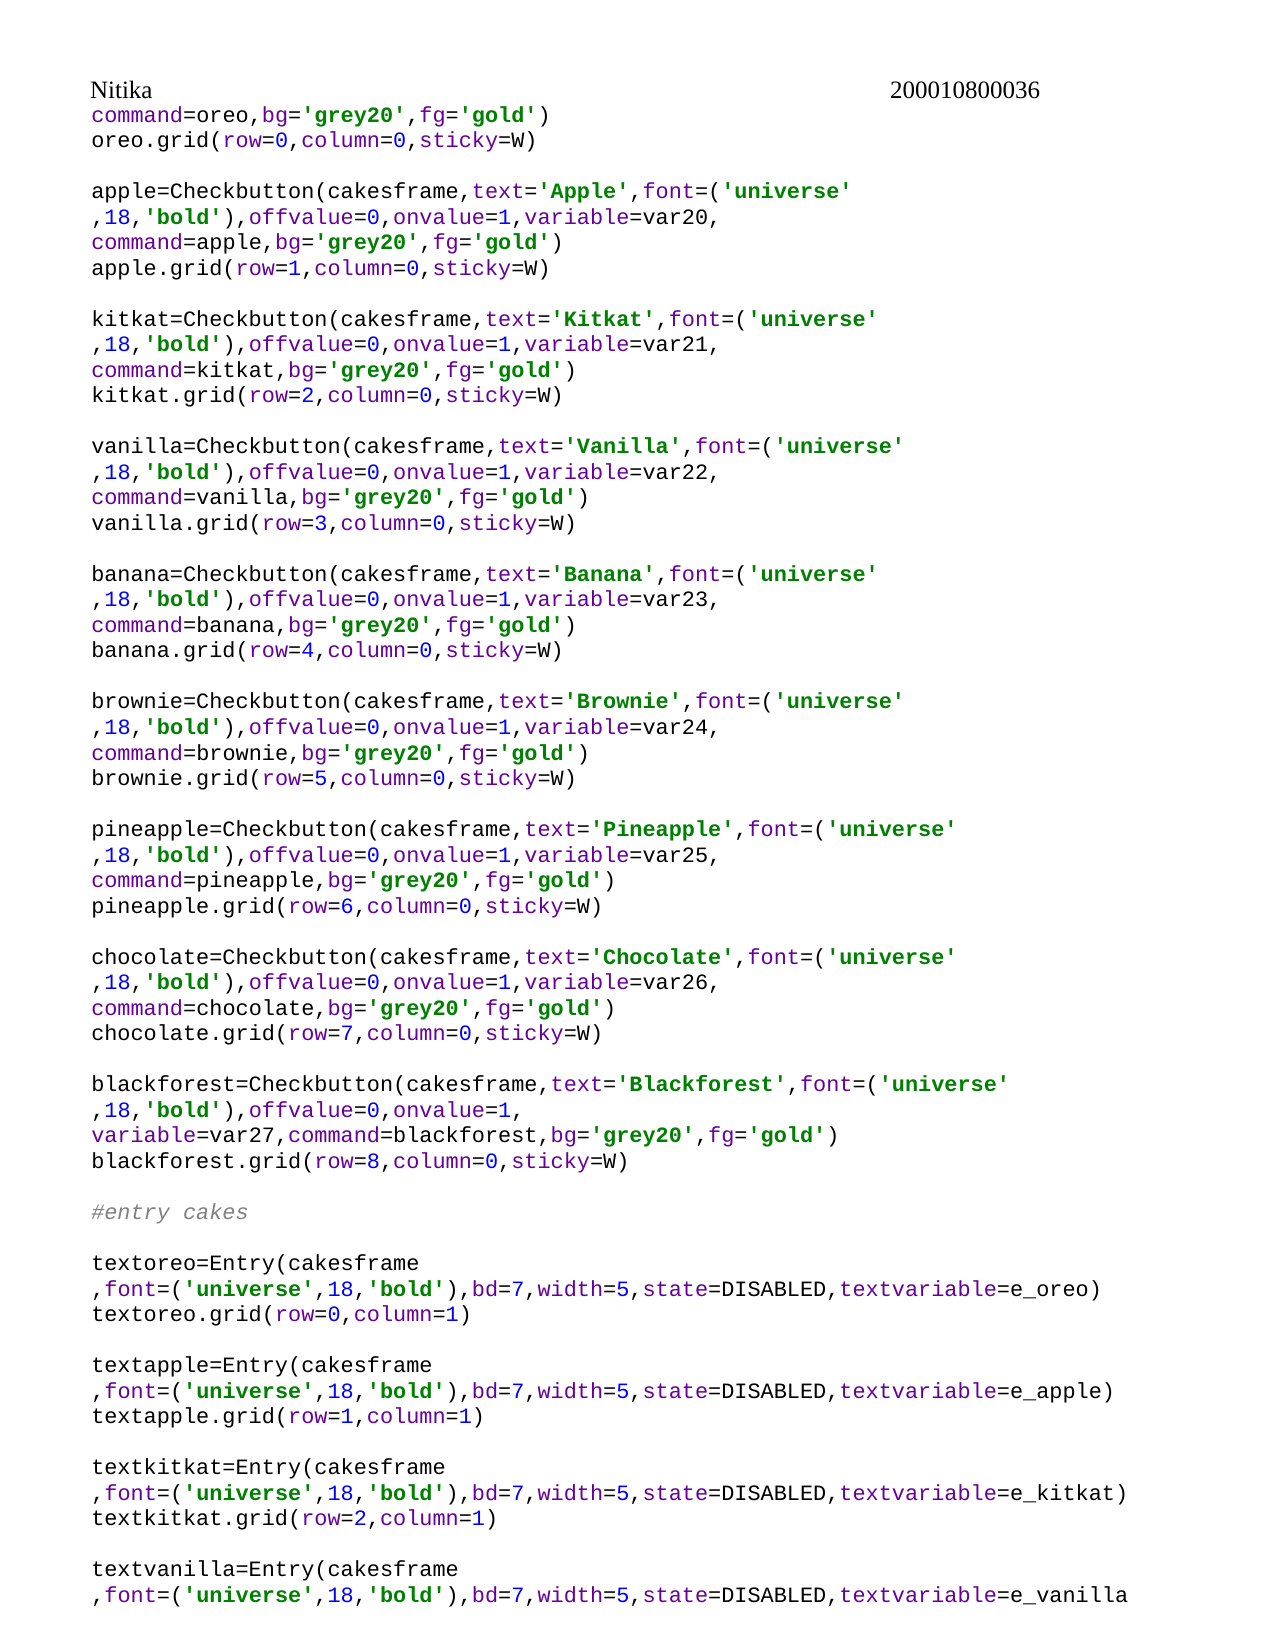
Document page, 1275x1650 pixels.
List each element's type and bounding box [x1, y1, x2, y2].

text [90, 104, 1134, 1609]
